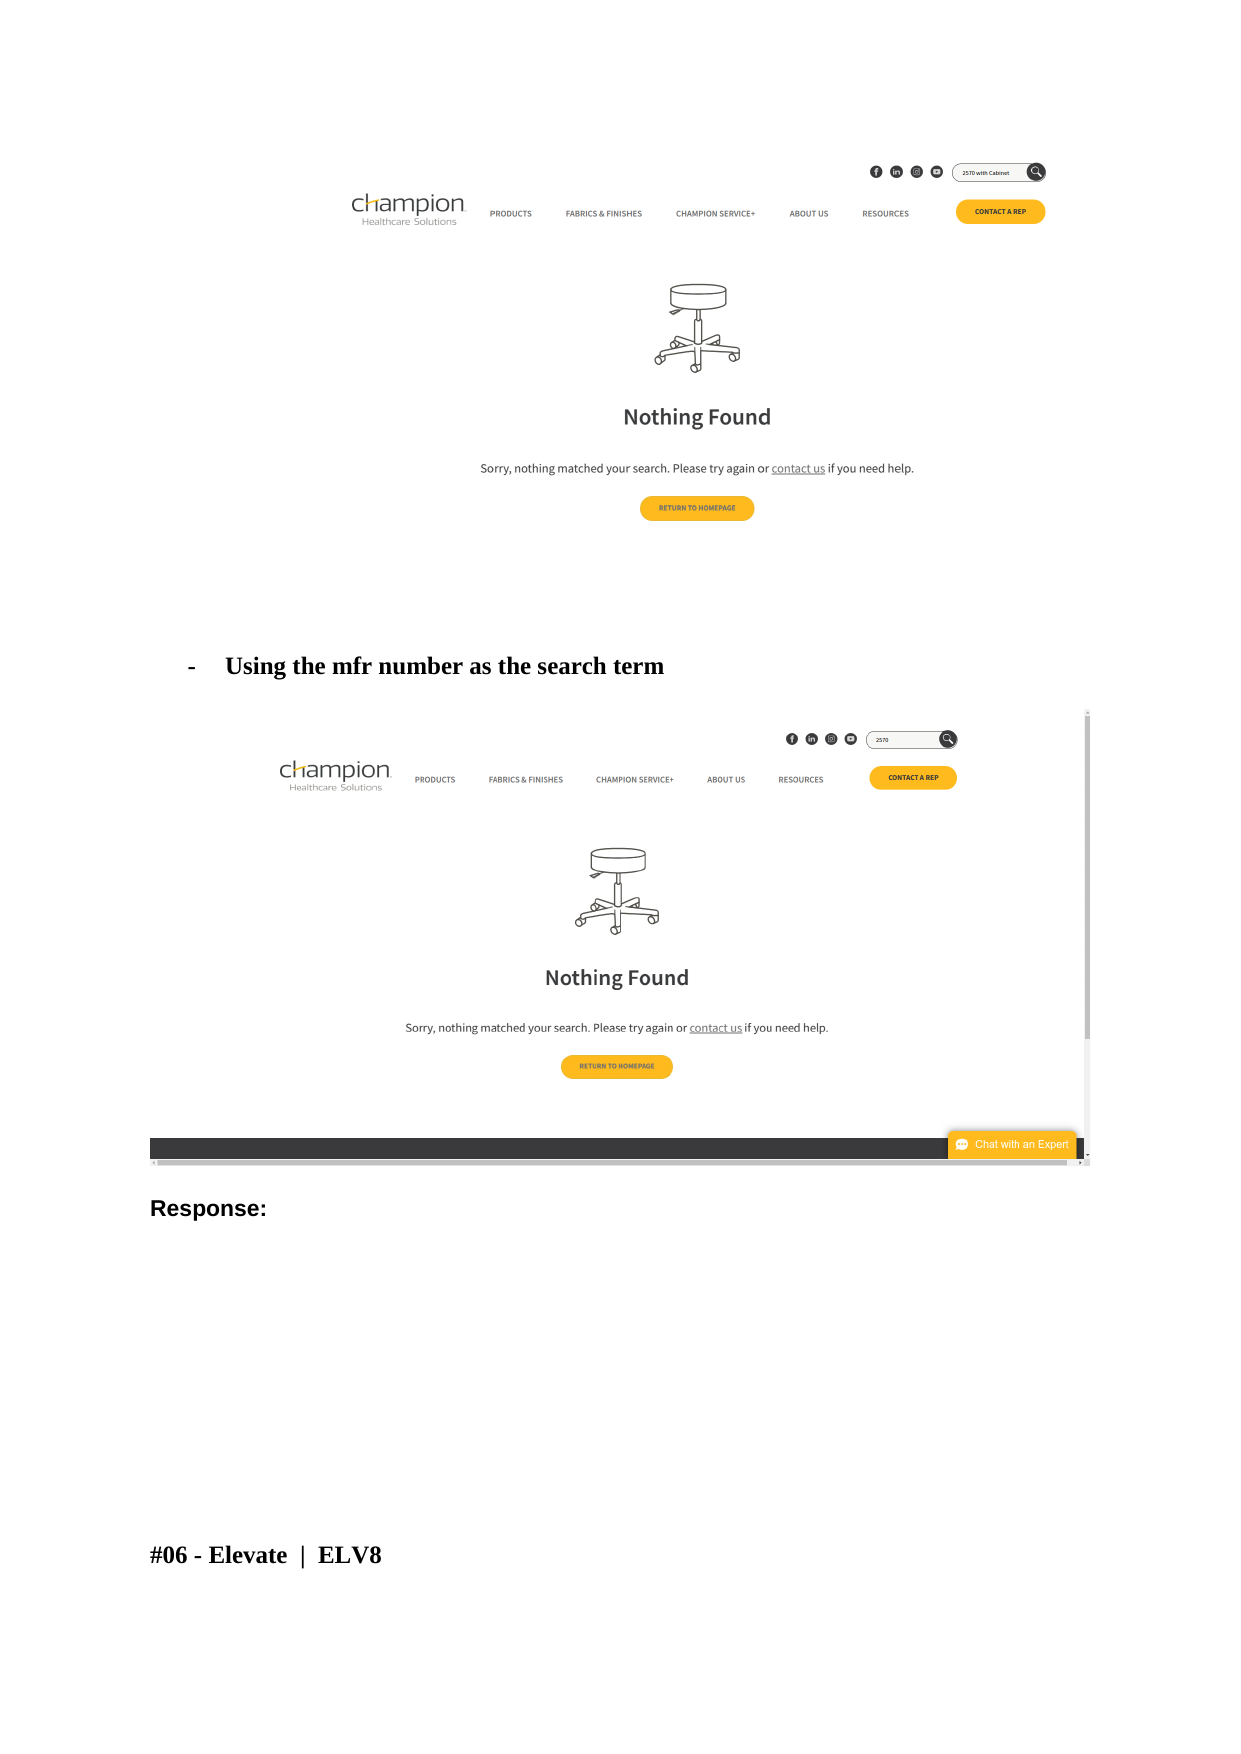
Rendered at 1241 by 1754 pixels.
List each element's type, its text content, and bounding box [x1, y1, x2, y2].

text #06 - Elevate | ELV8 [150, 1540, 1090, 1569]
picture [225, 150, 1166, 565]
list Using the mfr number as the search term [187, 651, 1090, 680]
text Response: [150, 1194, 1090, 1221]
picture [150, 709, 1091, 1166]
